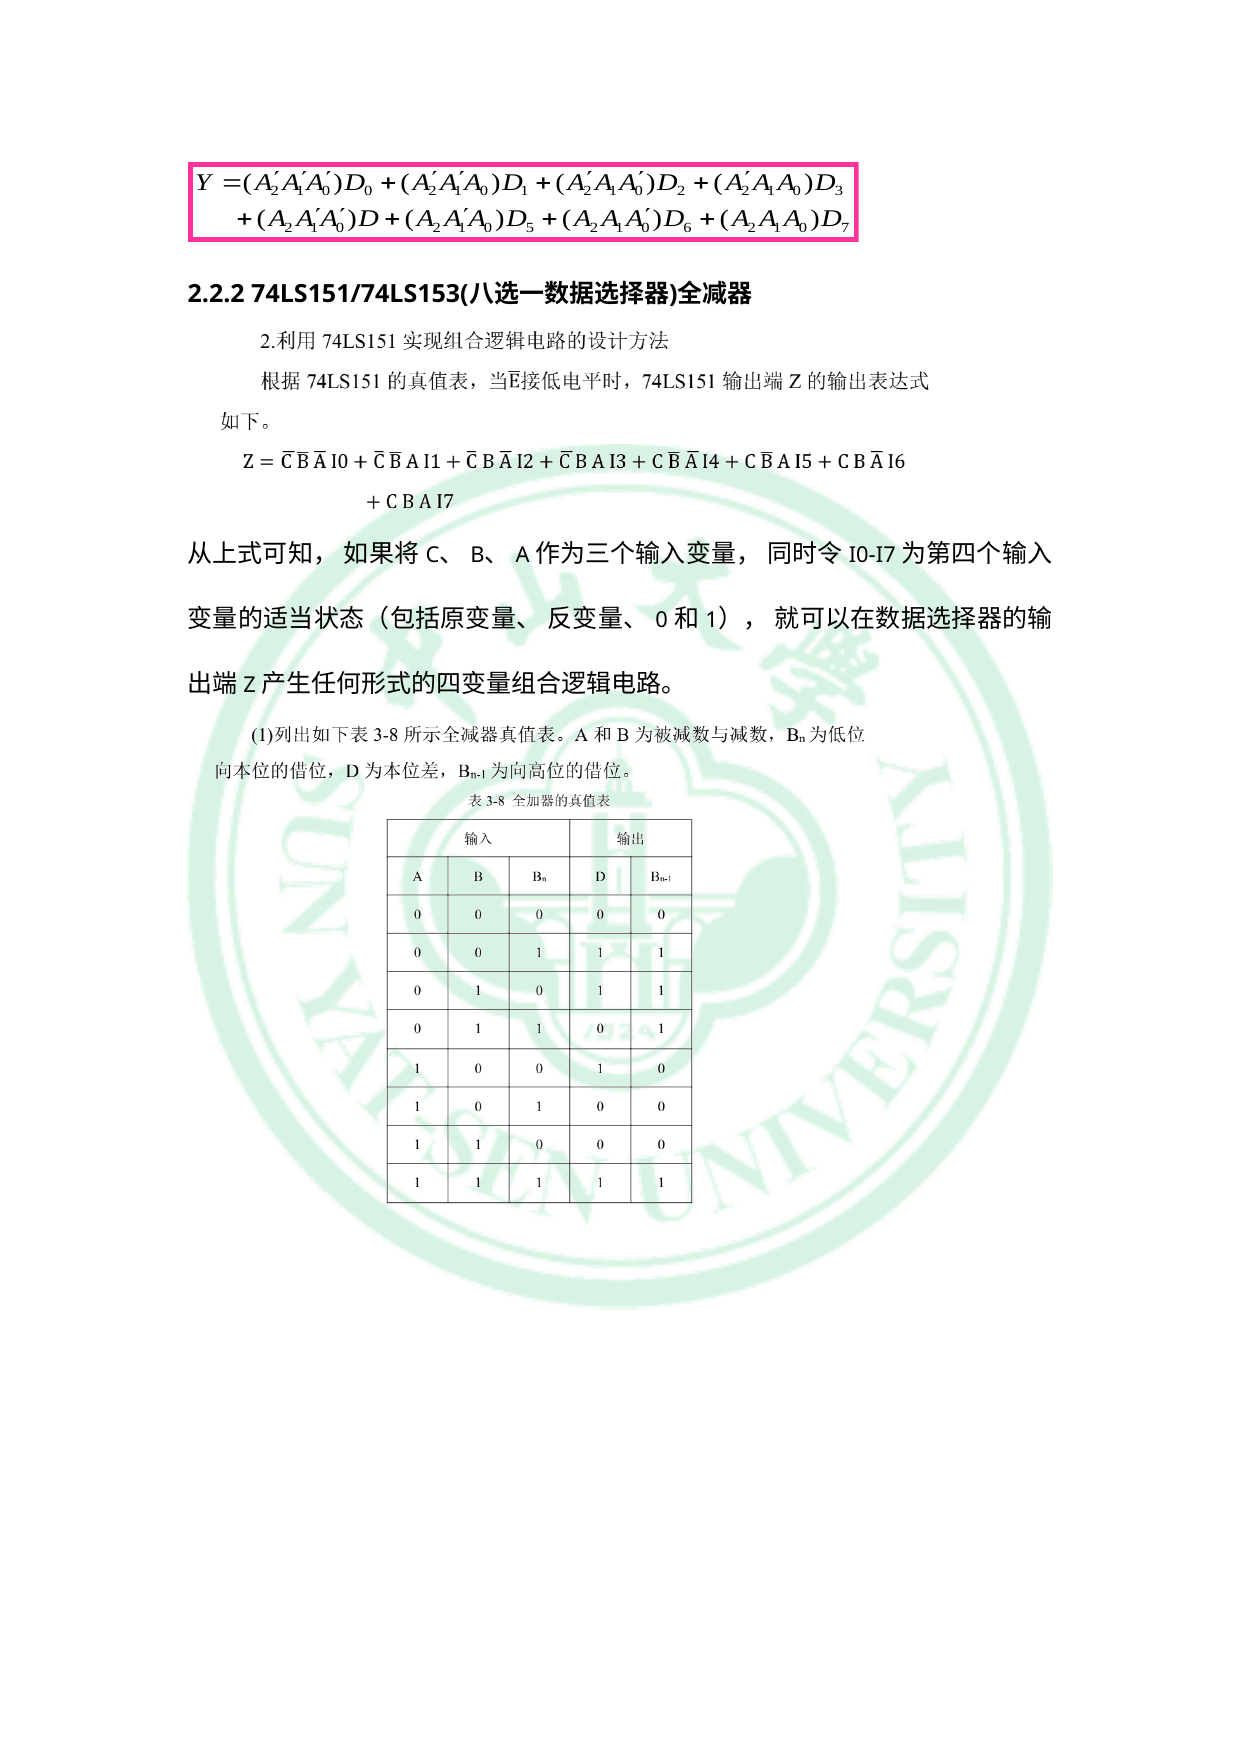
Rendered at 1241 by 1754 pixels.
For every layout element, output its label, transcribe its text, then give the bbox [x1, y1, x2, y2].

text 2.2.2 74LS151/74LS153(八选一数据选择器)全减器 [187, 259, 1053, 324]
picture [187, 324, 1011, 514]
text 从上式可知， 如果将 C、 B、 A 作为三个输入变量， 同时令 I0-I7 为第四个输入变量的适当状态（包括原变量、 反变量、 0 和 1）， 就可以在数据选择器的输出端 Z 产生任何形式的四变量组合逻辑电路。 [187, 519, 1053, 714]
picture [187, 714, 906, 1214]
